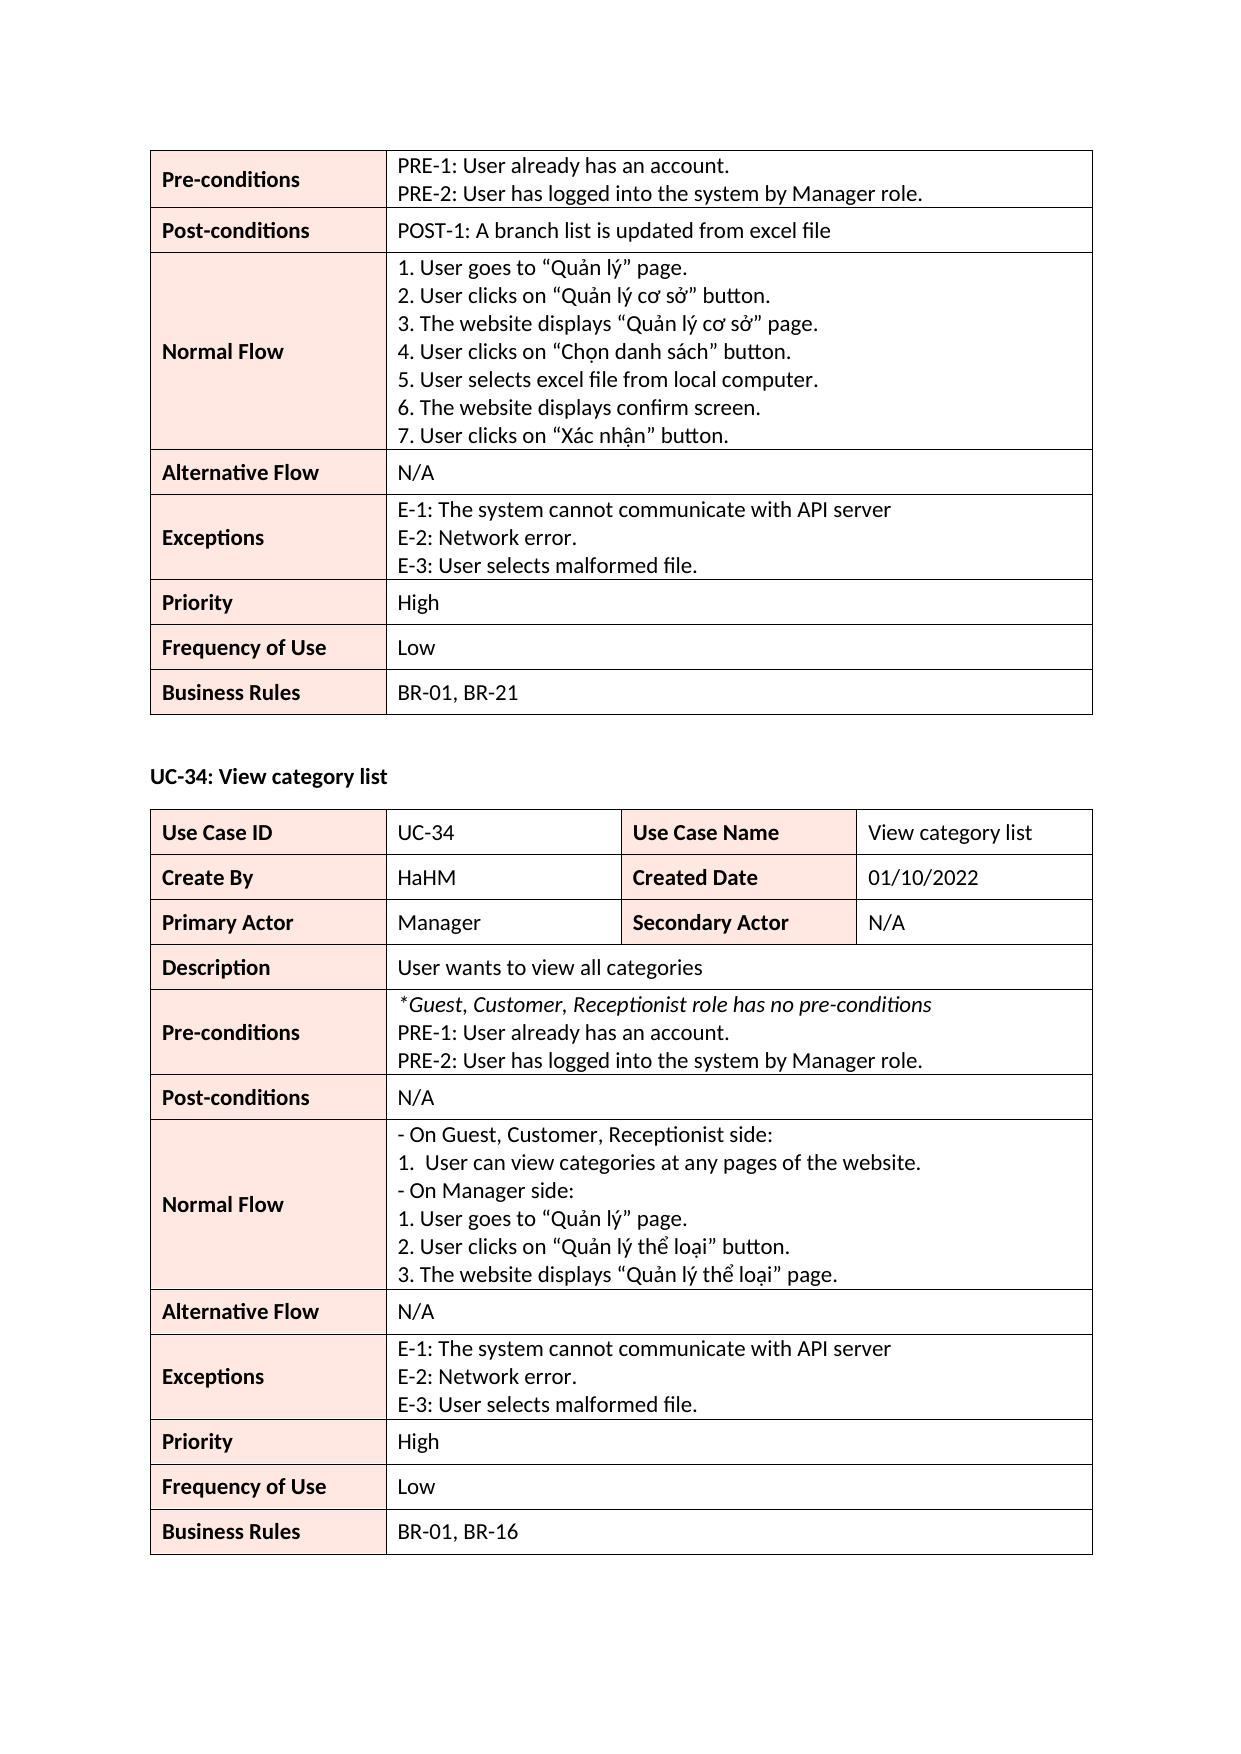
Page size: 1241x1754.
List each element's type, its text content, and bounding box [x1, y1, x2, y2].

table_cell Business Rules [151, 670, 386, 714]
table_cell Post-conditions [151, 1075, 386, 1119]
table_cell Normal Flow [151, 253, 386, 449]
table_cell BR-01, BR-16 [387, 1510, 1092, 1553]
table_cell N/A [387, 1075, 1092, 1119]
table_header Use Case Name [622, 810, 856, 854]
table_cell POST-1: A branch list is updated from excel file [387, 208, 1092, 252]
table_cell Description [151, 945, 386, 989]
table_cell Alternative Flow [151, 450, 386, 494]
table_cell Frequency of Use [151, 1465, 386, 1508]
table_cell HaHM [387, 855, 621, 899]
table_cell Secondary Actor [622, 900, 856, 944]
table_cell E-1: The system cannot communicate with API server E-2: Network error. E-3: User selects malformed file. [387, 1335, 1092, 1418]
table_cell Pre-conditions [151, 990, 386, 1074]
table_cell PRE-1: User already has an account. PRE-2: User has logged into the system by Manager role. [387, 151, 1092, 207]
table_header UC-34 [387, 810, 621, 854]
table_header View category list [857, 810, 1092, 854]
table_cell Low [387, 625, 1092, 669]
table_cell N/A [857, 900, 1092, 944]
table_cell Primary Actor [151, 900, 386, 944]
table_cell 01/10/2022 [857, 855, 1092, 899]
table_cell Exceptions [151, 495, 386, 579]
table_cell N/A [387, 450, 1092, 494]
table_header Use Case ID [151, 810, 386, 854]
table_cell Exceptions [151, 1335, 386, 1418]
table_cell User wants to view all categories [387, 945, 1092, 989]
table_cell N/A [387, 1290, 1092, 1333]
table_cell Priority [151, 1420, 386, 1463]
table_cell High [387, 1420, 1092, 1463]
table_cell Normal Flow [151, 1120, 386, 1288]
table_cell Priority [151, 580, 386, 624]
table_cell High [387, 580, 1092, 624]
table_cell Pre-conditions [151, 151, 386, 207]
table_cell E-1: The system cannot communicate with API server E-2: Network error. E-3: User selects malformed file. [387, 495, 1092, 579]
table_cell - On Guest, Customer, Receptionist side: 1. User can view categories at any pages of the website. - On Manager side: 1. User goes to “Quản lý” page. 2. User clicks on “Quản lý thể loại” button. 3. The website displays “Quản lý thể loại” page. [387, 1120, 1092, 1288]
table_cell Business Rules [151, 1510, 386, 1553]
table_cell 1. User goes to “Quản lý” page. 2. User clicks on “Quản lý cơ sở” button. 3. The website displays “Quản lý cơ sở” page. 4. User clicks on “Chọn danh sách” button. 5. User selects excel file from local computer. 6. The website displays confirm screen. 7. User clicks on “Xác nhận” button. [387, 253, 1092, 449]
table_cell *Guest, Customer, Receptionist role has no pre-conditions PRE-1: User already has an account. PRE-2: User has logged into the system by Manager role. [387, 990, 1092, 1074]
table_cell Create By [151, 855, 386, 899]
table_cell Alternative Flow [151, 1290, 386, 1333]
table_cell Post-conditions [151, 208, 386, 252]
table_cell BR-01, BR-21 [387, 670, 1092, 714]
table_cell Created Date [622, 855, 856, 899]
table_cell Manager [387, 900, 621, 944]
text UC-34: View category list [150, 762, 1093, 790]
table_cell Low [387, 1465, 1092, 1508]
table_cell Frequency of Use [151, 625, 386, 669]
